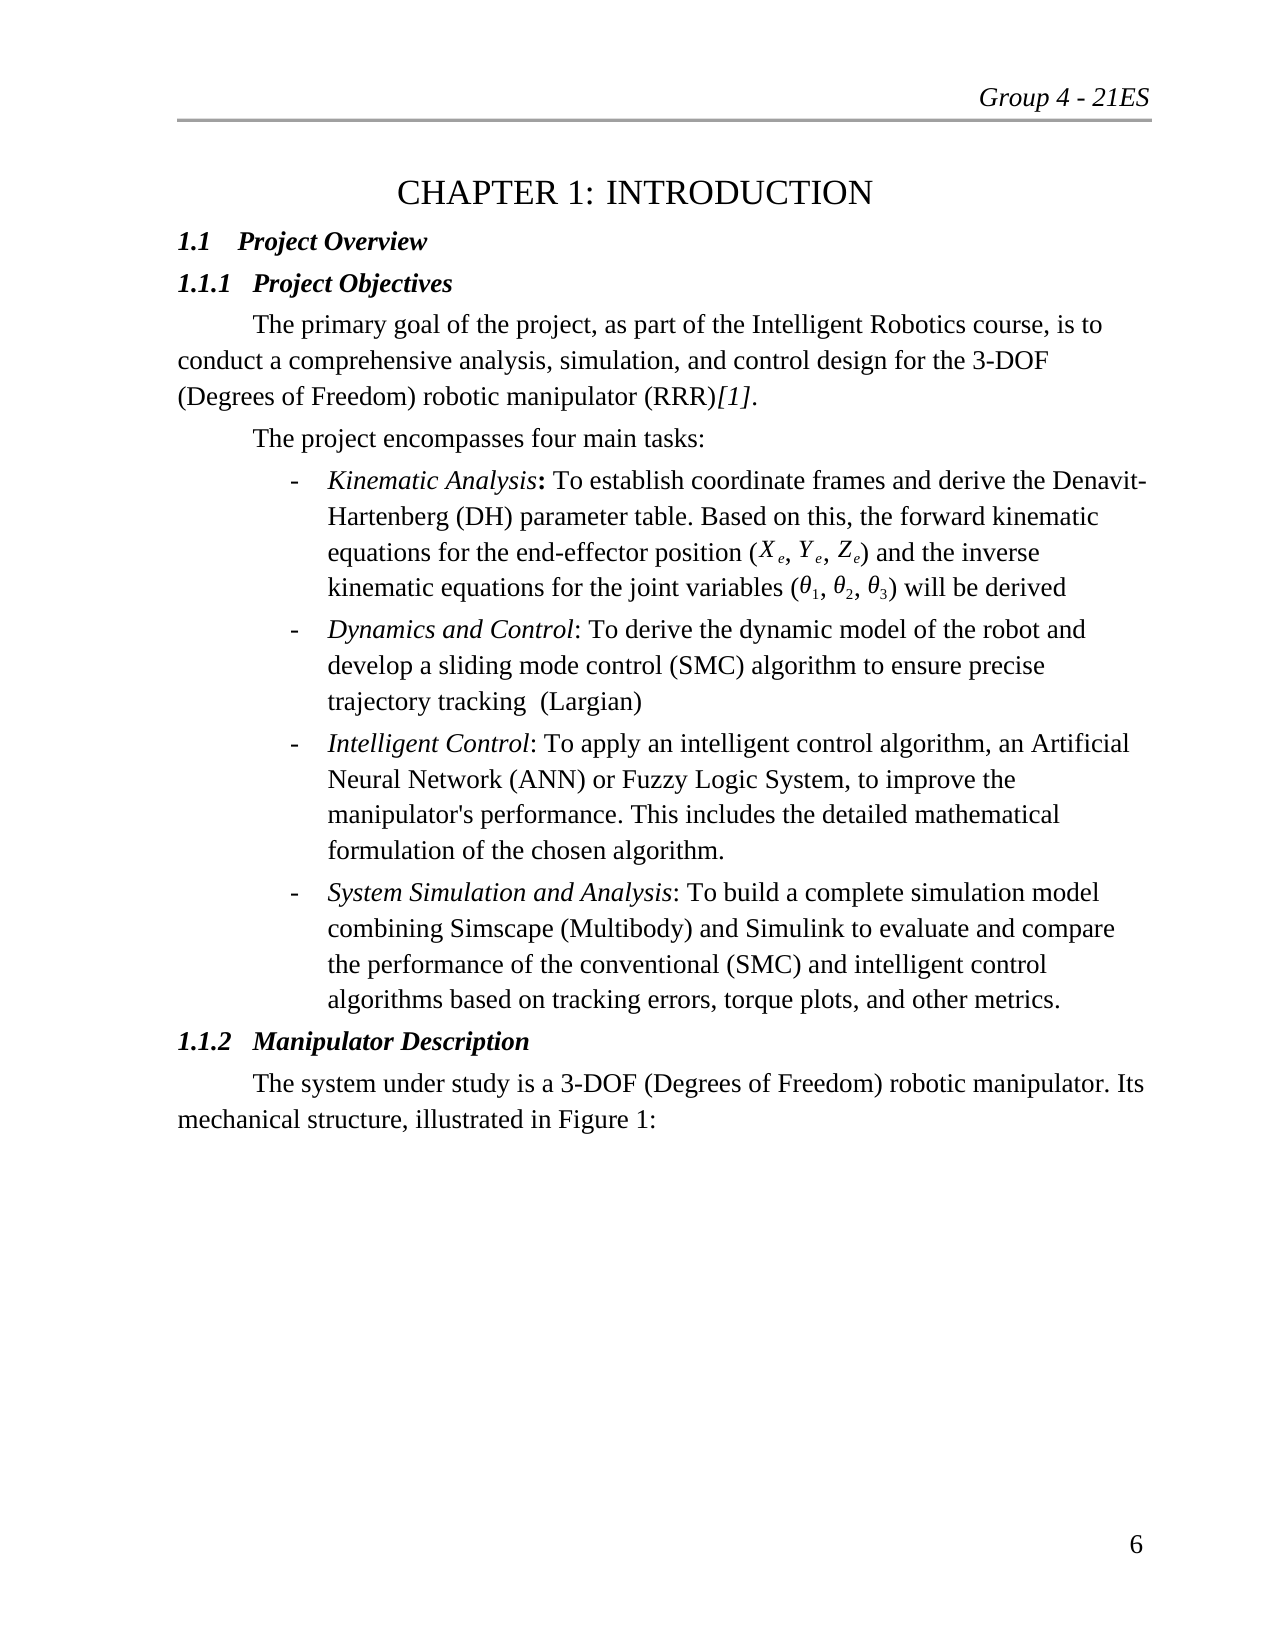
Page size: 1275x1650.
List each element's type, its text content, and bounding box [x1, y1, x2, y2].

list Intelligent Control: To apply an intelligent control algorithm, an Artificial Neural Network (ANN) or Fuzzy Logic System, to improve the manipulator's performance. This includes the detailed mathematical formulation of the chosen algorithm. [290, 727, 1152, 865]
text The system under study is a 3-DOF (Degrees of Freedom) robotic manipulator. Its mechanical structure, illustrated in Figure 1: [177, 1067, 1152, 1134]
text The project encompasses four main tasks: [177, 422, 1152, 453]
subtitle Project Objectives [177, 267, 1152, 298]
subtitle INTRODUCTION [118, 172, 1152, 212]
list Dynamics and Control: To derive the dynamic model of the robot and develop a sliding mode control (SMC) algorithm to ensure precise trajectory tracking (Largian) [290, 614, 1152, 716]
subtitle Project Overview [177, 225, 1152, 256]
text The primary goal of the project, as part of the Intelligent Robotics course, is to conduct a comprehensive analysis, simulation, and control design for the 3-DOF (Degrees of Freedom) robotic manipulator (RRR)[1]. [177, 309, 1152, 411]
subtitle Manipulator Description [177, 1025, 1152, 1057]
list System Simulation and Analysis: To build a complete simulation model combining Simscape (Multibody) and Simulink to evaluate and compare the performance of the conventional (SMC) and intelligent control algorithms based on tracking errors, torque plots, and other metrics. [290, 876, 1152, 1014]
list Kinematic Analysis: To establish coordinate frames and derive the Denavit-Hartenberg (DH) parameter table. Based on this, the forward kinematic equations for the end-effector position (, , ) and the inverse kinematic equations for the joint variables (, , ) will be derived [290, 464, 1152, 603]
